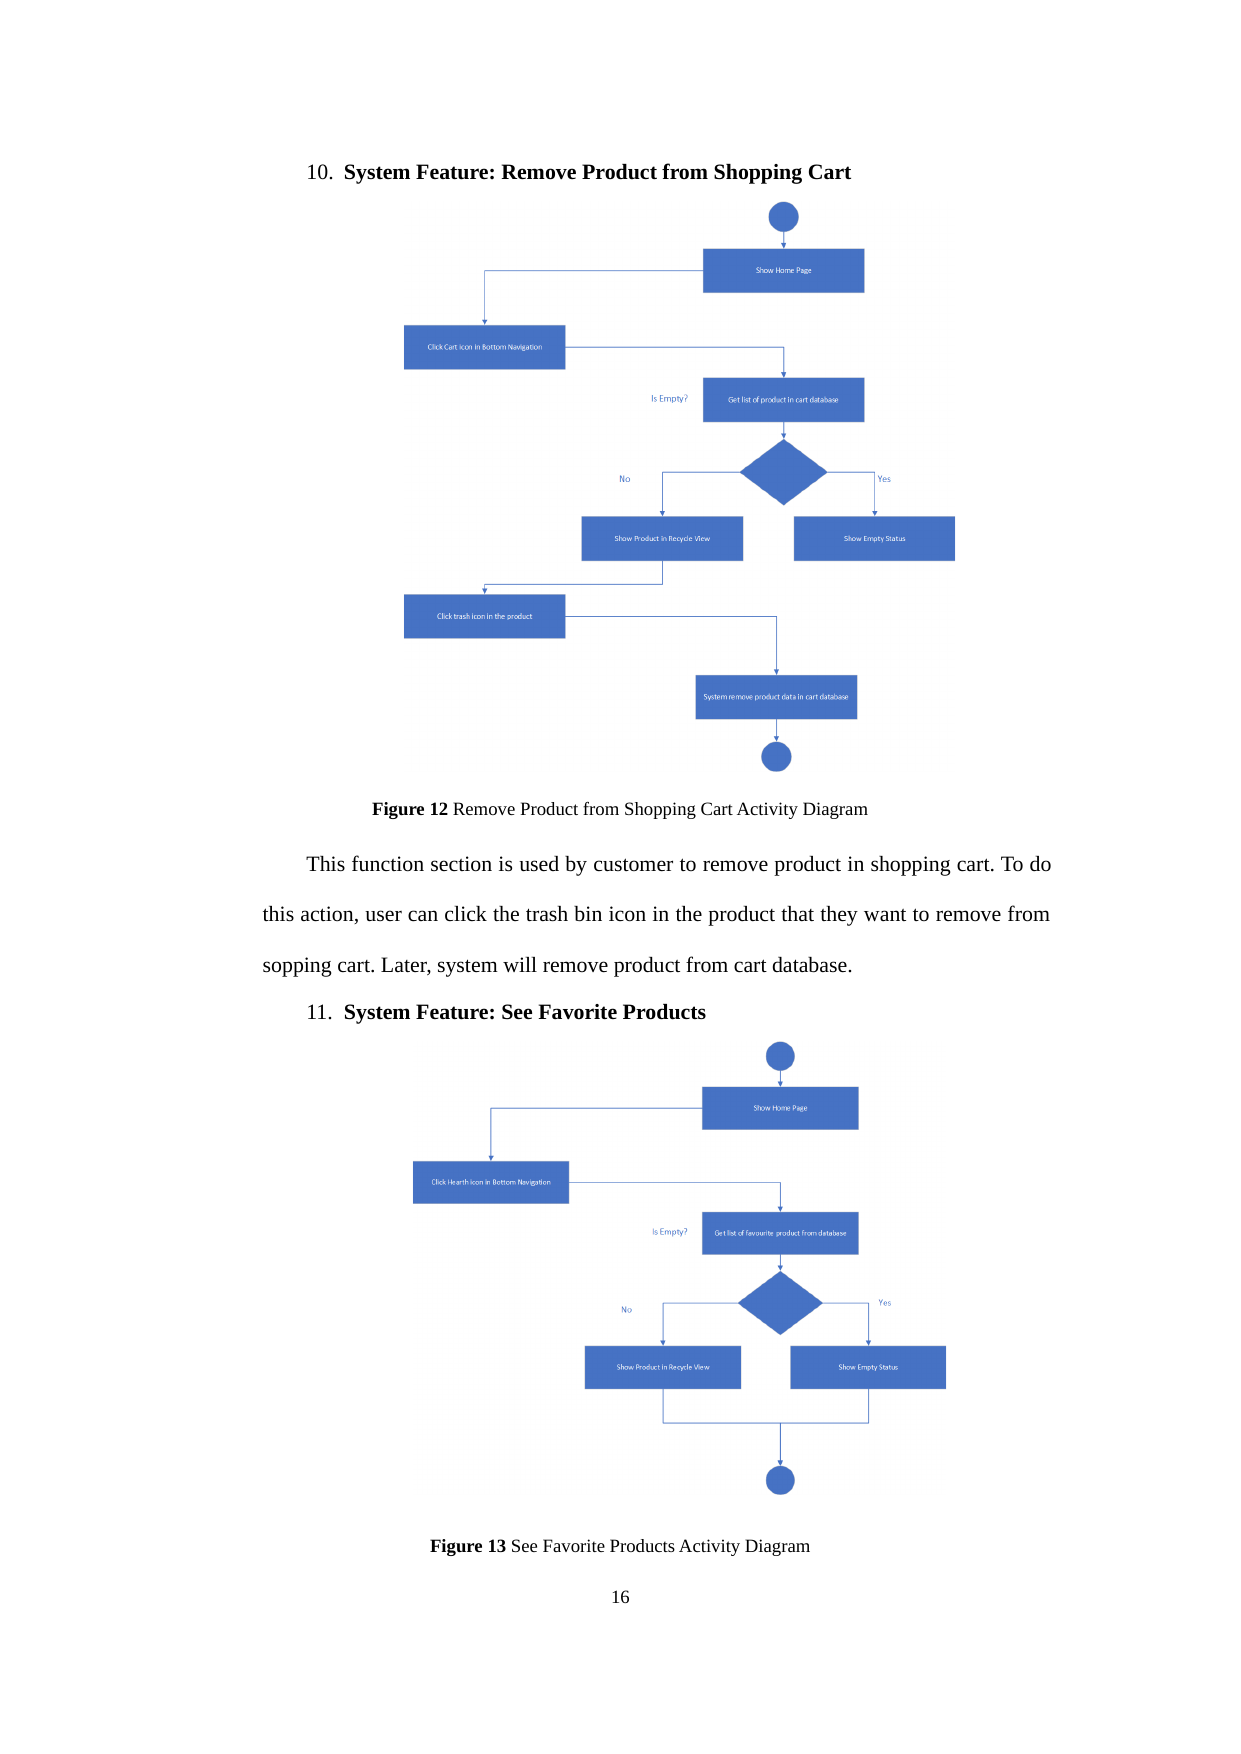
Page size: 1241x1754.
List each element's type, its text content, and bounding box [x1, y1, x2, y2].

picture [403, 201, 956, 772]
picture [412, 1041, 947, 1495]
list This function section is used by customer to remove product in shopping cart. To do this action, user can click the trash bin icon in the product that they want to remove from sopping cart. Later, system will remove product from cart database. [262, 846, 1053, 982]
text Figure 12 Remove Product from Shopping Cart Activity Diagram [187, 791, 1053, 825]
list System Feature: Remove Product from Shopping Cart [306, 155, 1053, 189]
text Figure 13 See Favorite Products Activity Diagram [187, 1529, 1053, 1563]
list System Feature: See Favorite Products [306, 994, 1053, 1028]
